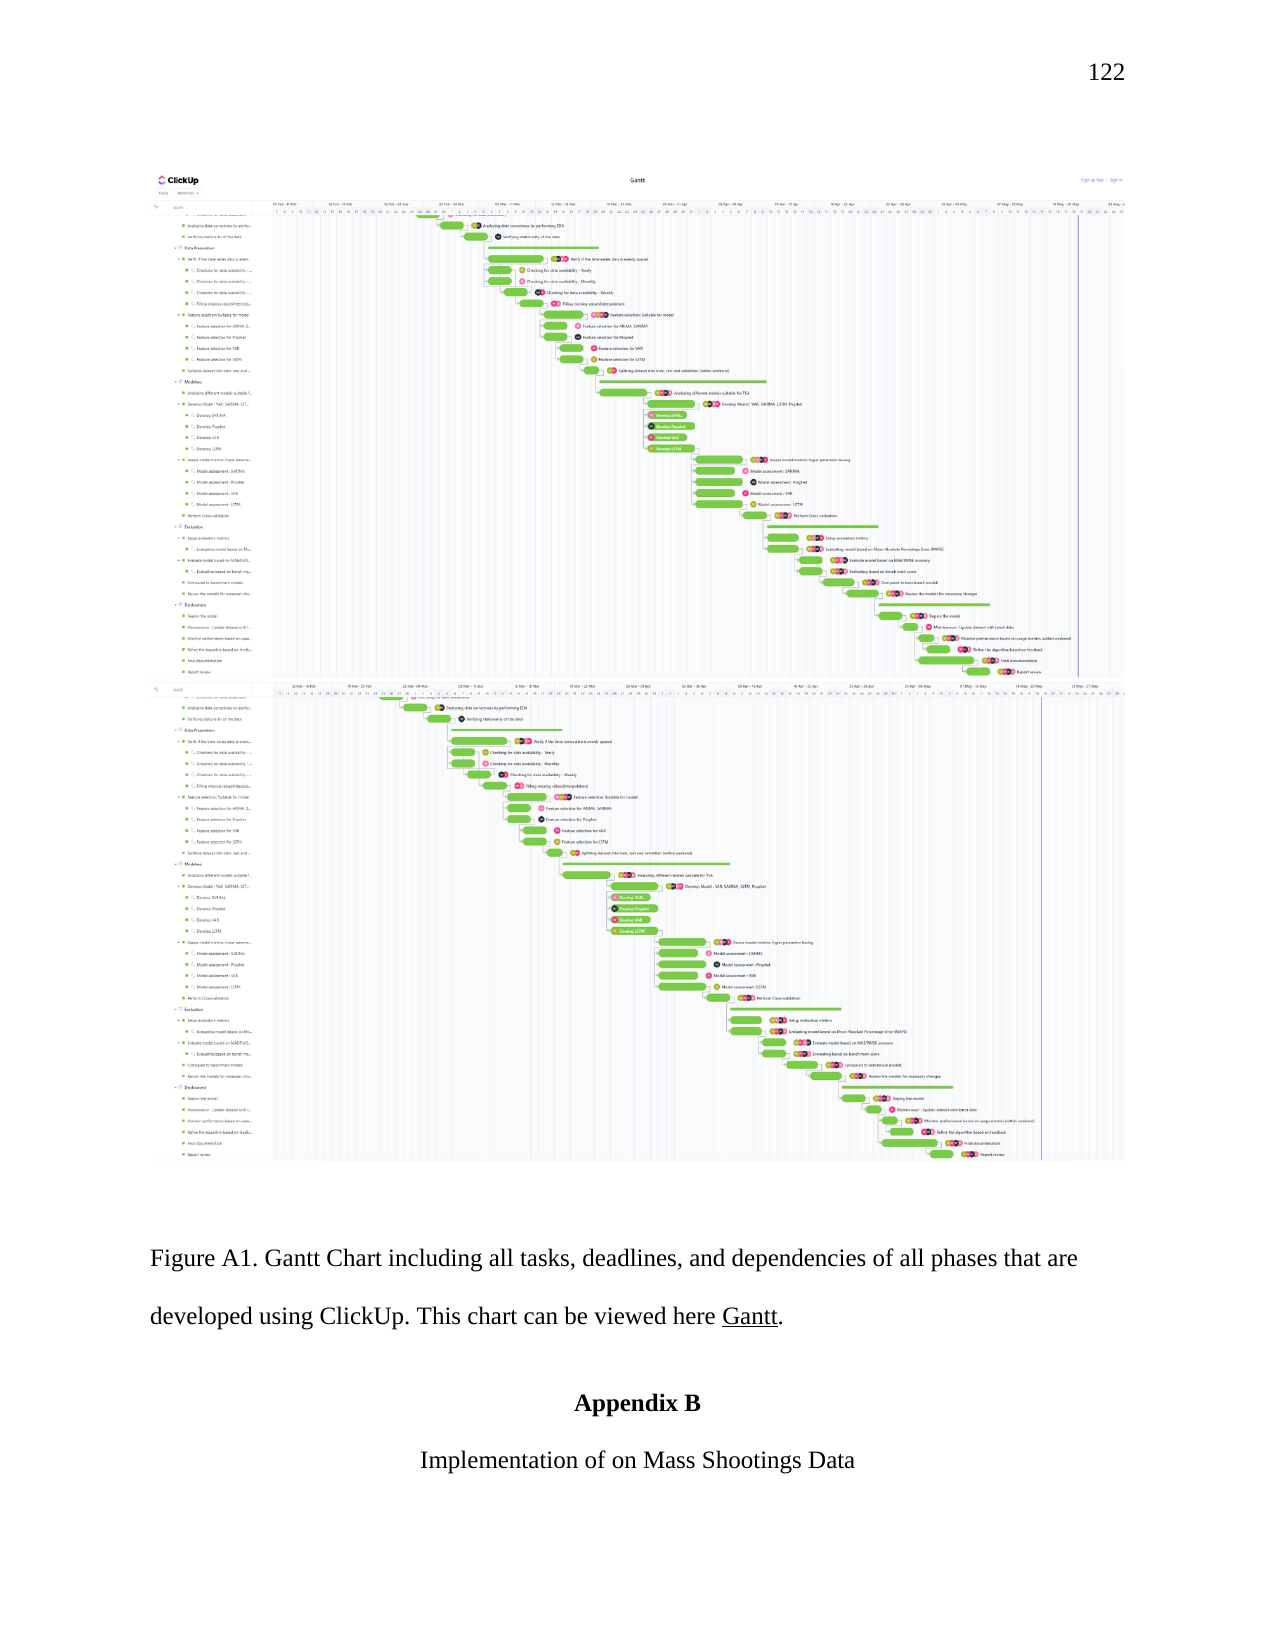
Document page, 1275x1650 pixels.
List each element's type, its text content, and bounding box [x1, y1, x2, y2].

text Figure A1. Gantt Chart including all tasks, deadlines, and dependencies of all phases that are developed using ClickUp. This chart can be viewed here Gantt. [150, 1243, 1125, 1330]
picture [150, 172, 1125, 1186]
text Implementation of on Mass Shootings Data [150, 1446, 1125, 1474]
text Appendix B [150, 1388, 1125, 1416]
